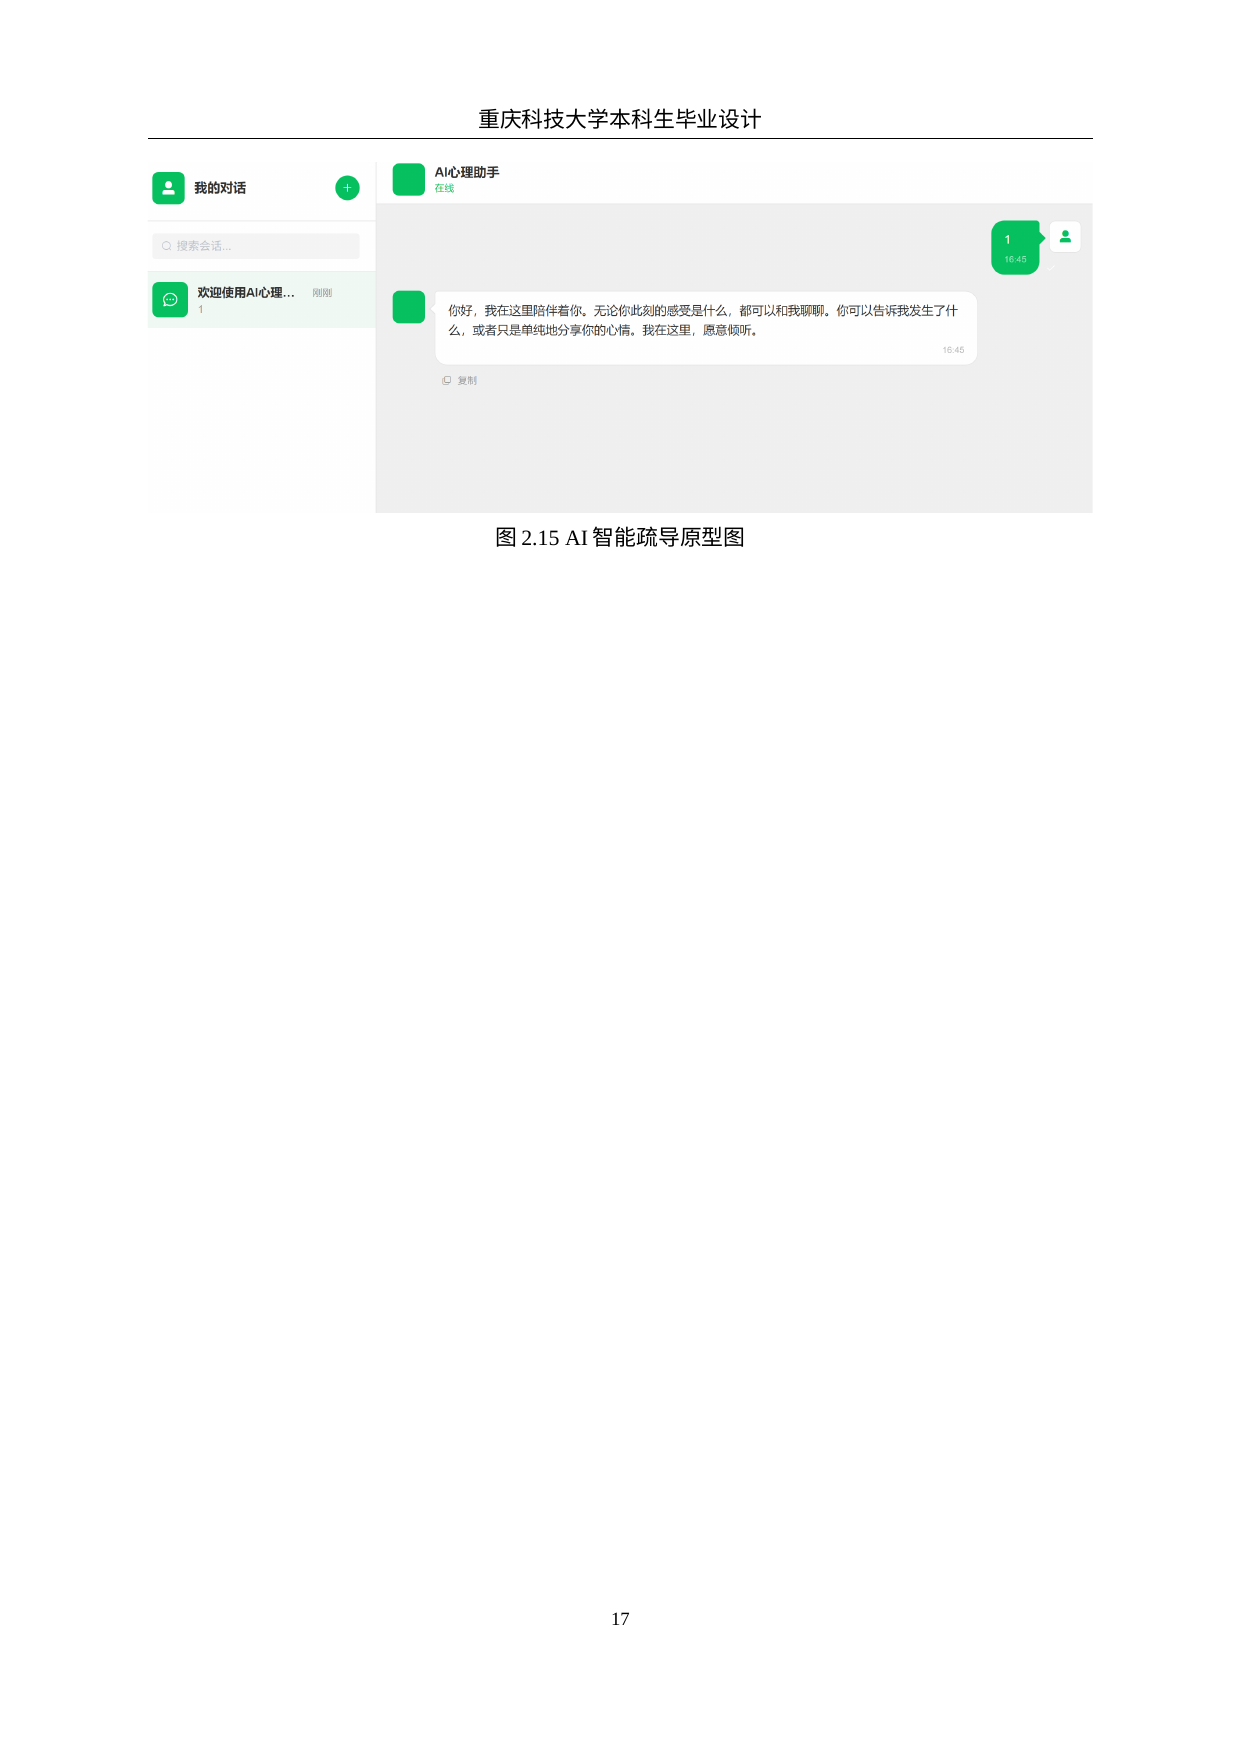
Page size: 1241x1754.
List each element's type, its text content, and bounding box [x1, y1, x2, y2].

text 图2.15 AI智能疏导原型图 [148, 519, 1093, 552]
picture [147, 162, 1093, 513]
